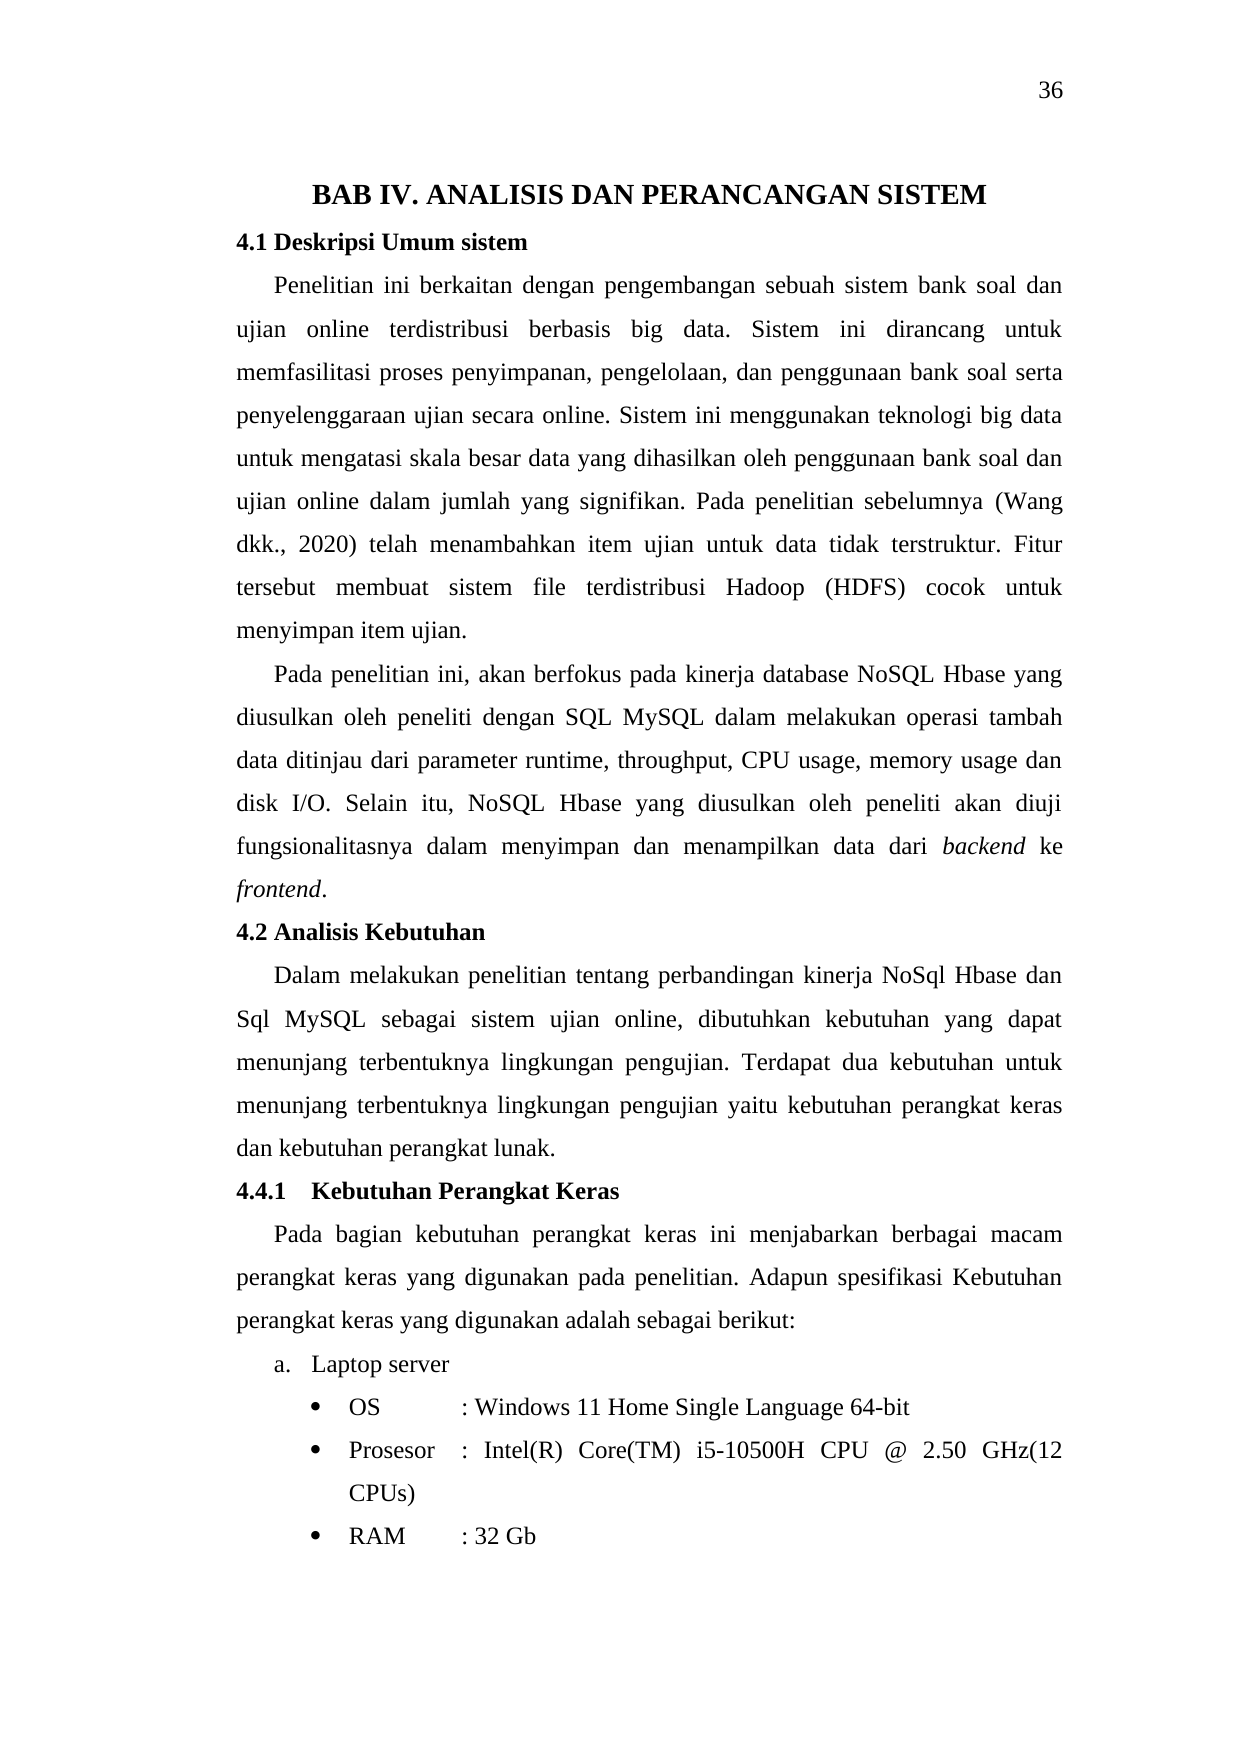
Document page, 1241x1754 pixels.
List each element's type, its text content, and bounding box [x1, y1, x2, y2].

list RAM : 32 Gb [311, 1521, 1063, 1550]
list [311, 1435, 1063, 1507]
list OS : Windows 11 Home Single Language 64-bit [311, 1392, 1063, 1421]
list Analisis Kebutuhan [236, 917, 1063, 946]
text Pada bagian kebutuhan perangkat keras ini menjabarkan berbagai macam perangkat keras yang digunakan pada penelitian. Adapun spesifikasi Kebutuhan perangkat keras yang digunakan adalah sebagai berikut: [236, 1219, 1063, 1334]
text Pada penelitian ini, akan berfokus pada kinerja database NoSQL Hbase yang diusulkan oleh peneliti dengan SQL MySQL dalam melakukan operasi tambah data ditinjau dari parameter runtime, throughput, CPU usage, memory usage dan disk I/O. Selain itu, NoSQL Hbase yang diusulkan oleh peneliti akan diuji fungsionalitasnya dalam menyimpan dan menampilkan data dari backend ke frontend. [236, 659, 1063, 903]
list Deskripsi Umum sistem [236, 227, 1063, 256]
text Dalam melakukan penelitian tentang perbandingan kinerja NoSql Hbase dan Sql MySQL sebagai sistem ujian online, dibutuhkan kebutuhan yang dapat menunjang terbentuknya lingkungan pengujian. Terdapat dua kebutuhan untuk menunjang terbentuknya lingkungan pengujian yaitu kebutuhan perangkat keras dan kebutuhan perangkat lunak. [236, 961, 1063, 1162]
list Kebutuhan Perangkat Keras [236, 1176, 1063, 1205]
subtitle BAB IV. ANALISIS DAN PERANCANGAN SISTEM [236, 177, 1063, 211]
list Laptop server [274, 1349, 1063, 1377]
text Penelitian ini berkaitan dengan pengembangan sebuah sistem bank soal dan ujian online terdistribusi berbasis big data. Sistem ini dirancang untuk memfasilitasi proses penyimpanan, pengelolaan, dan penggunaan bank soal serta penyelenggaraan ujian secara online. Sistem ini menggunakan teknologi big data untuk mengatasi skala besar data yang dihasilkan oleh penggunaan bank soal dan ujian online dalam jumlah yang signifikan. Pada penelitian sebelumnya telah menambahkan item ujian untuk data tidak terstruktur. Fitur tersebut membuat sistem file terdistribusi Hadoop (HDFS) cocok untuk menyimpan item ujian. [236, 271, 1063, 644]
